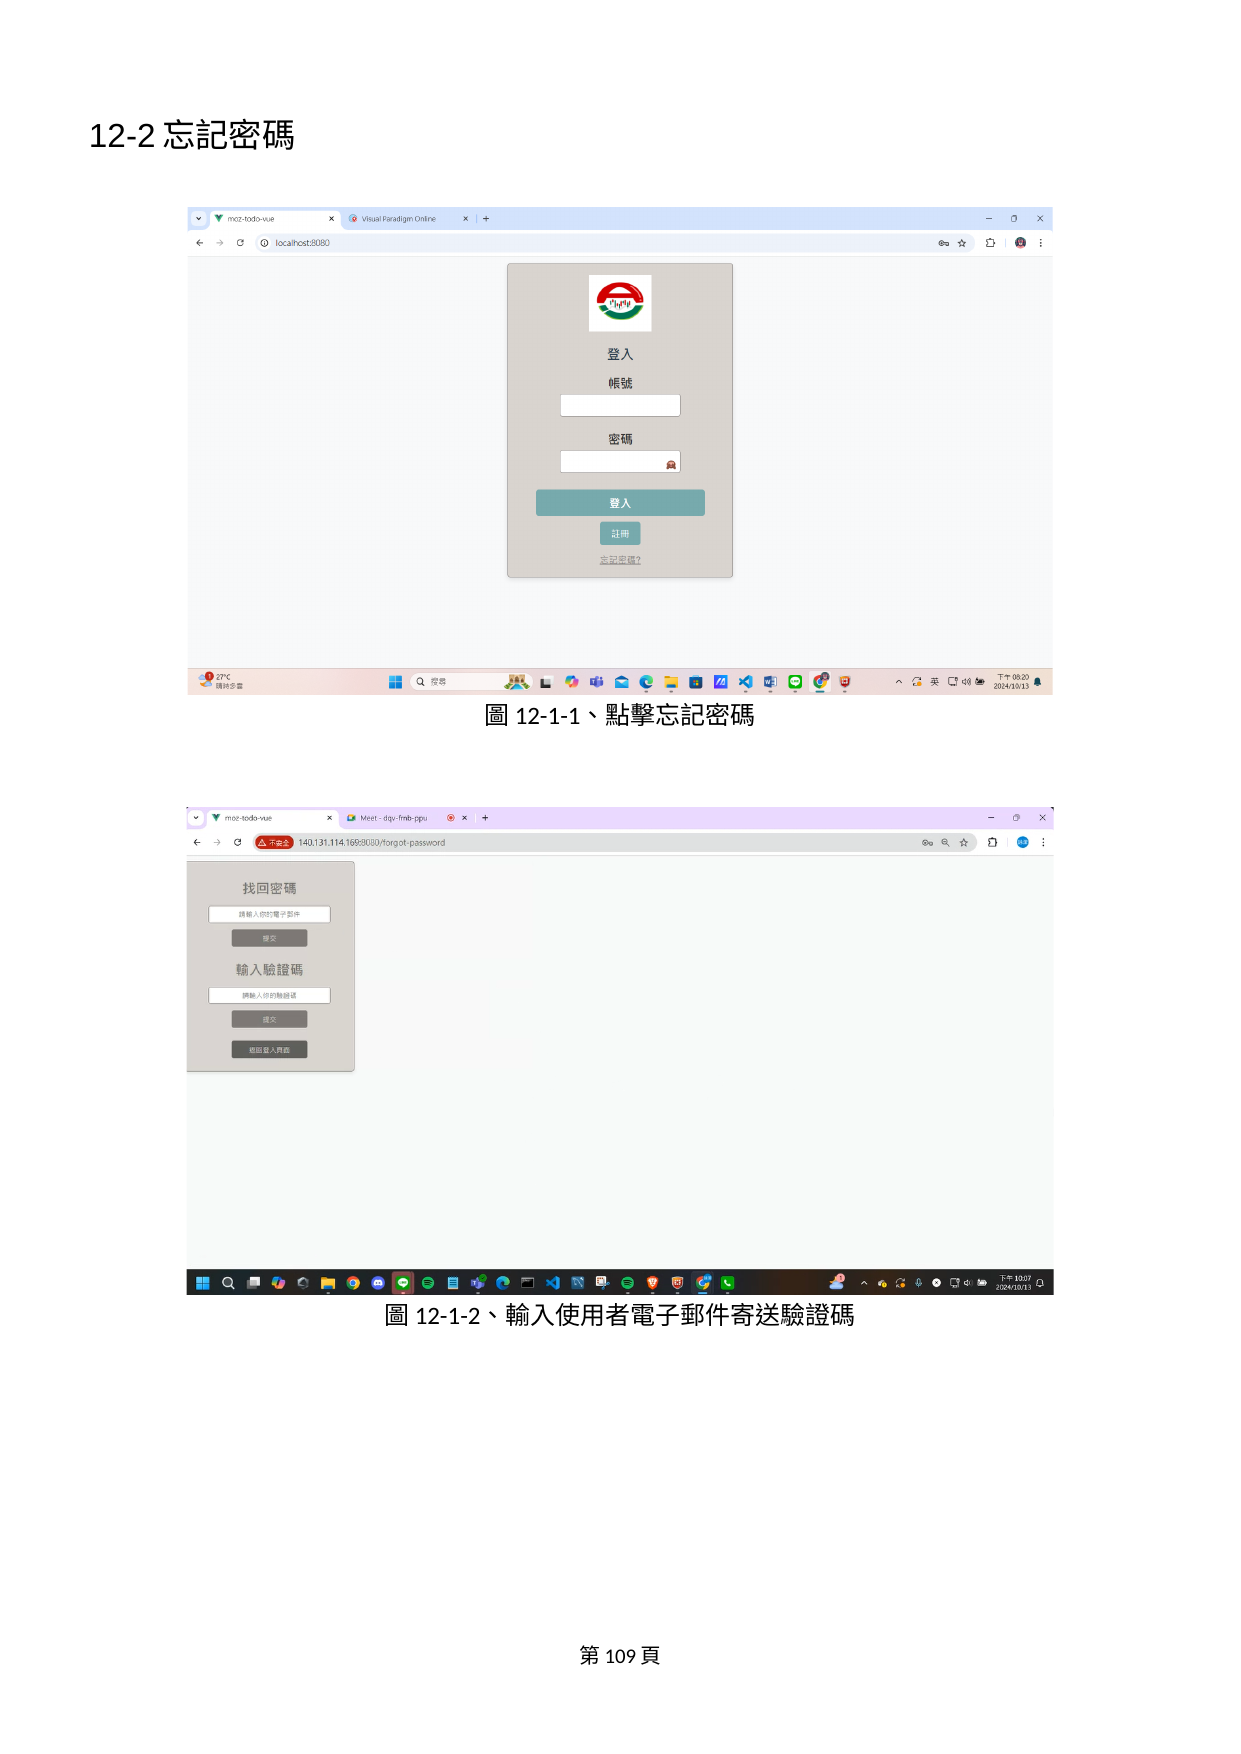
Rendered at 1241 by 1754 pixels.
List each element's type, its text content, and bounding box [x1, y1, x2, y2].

picture [186, 807, 1054, 1295]
text 圖12-1-2、輸入使用者電子郵件寄送驗證碼 [89, 1295, 1152, 1333]
subtitle 12-2忘記密碼 [89, 95, 1152, 170]
picture [187, 207, 1053, 695]
text 圖12-1-1、點擊忘記密碼 [89, 695, 1152, 733]
